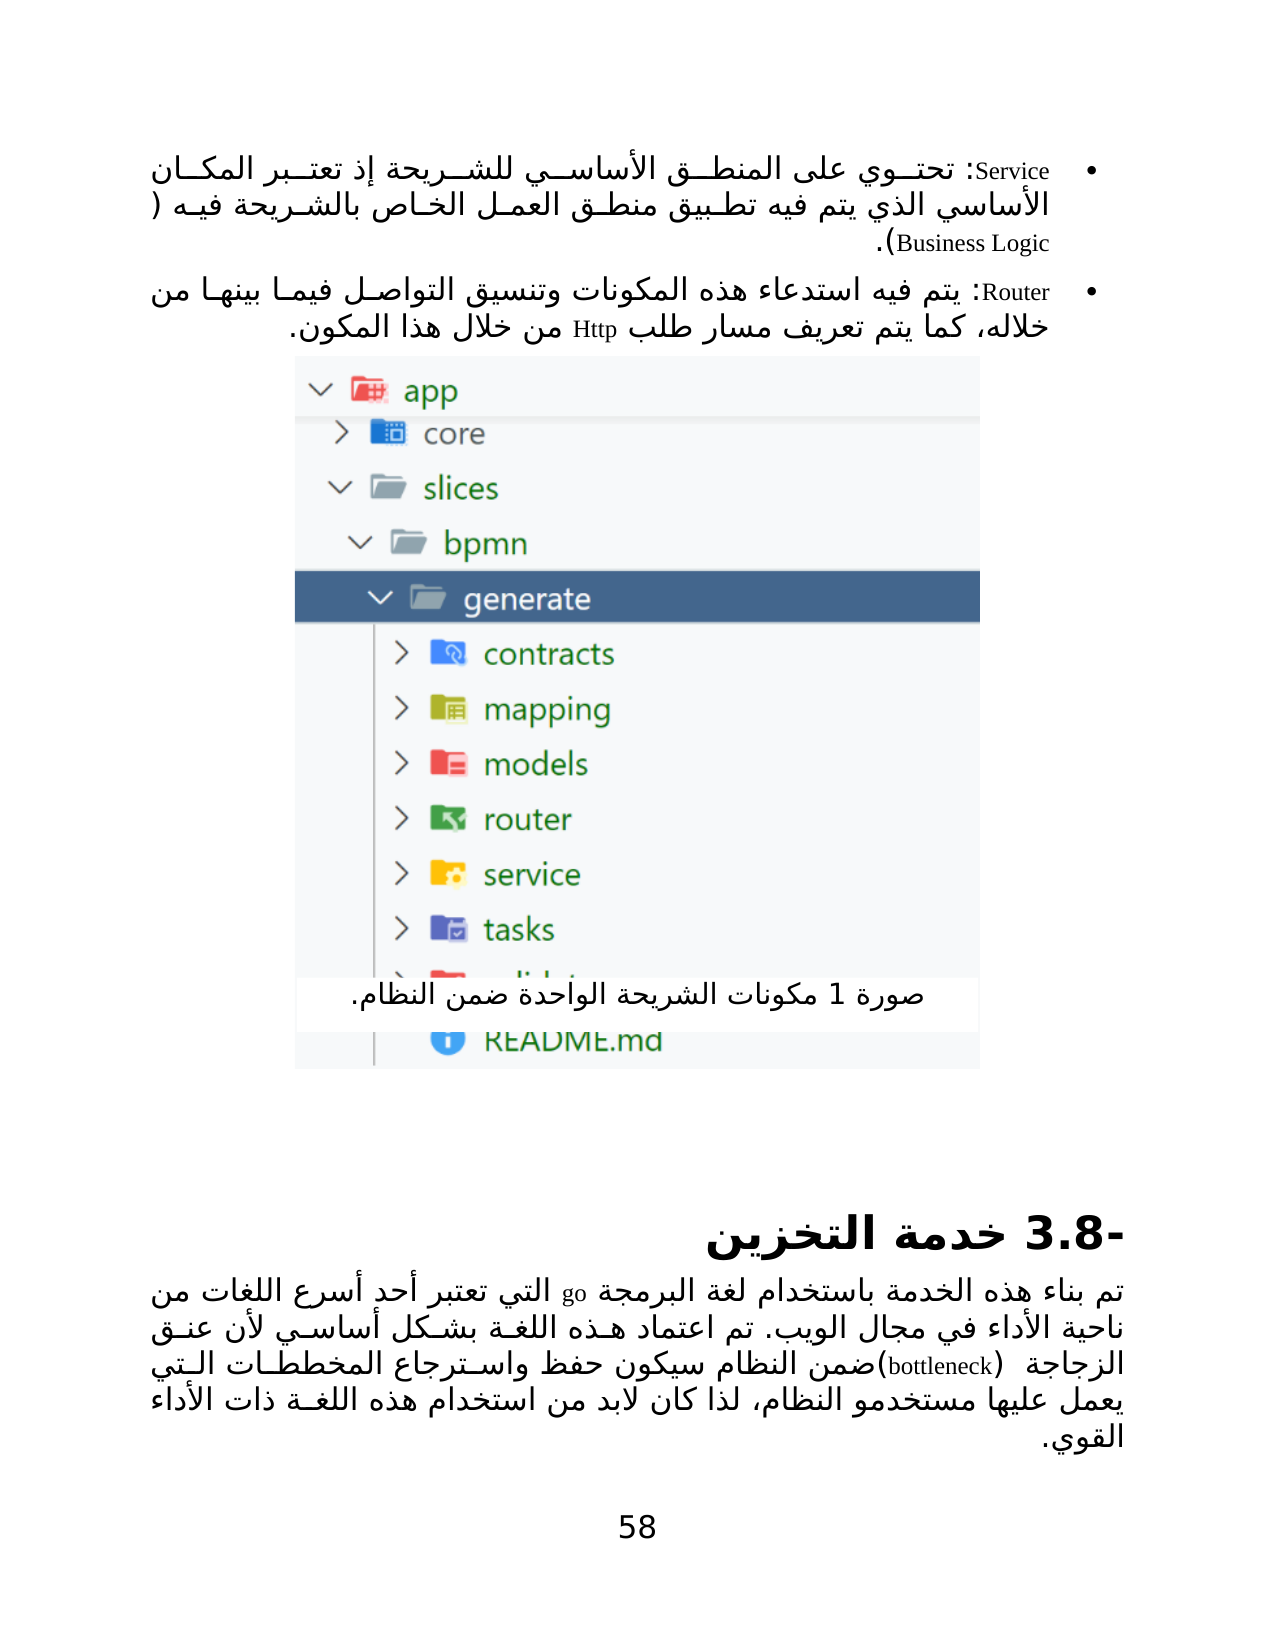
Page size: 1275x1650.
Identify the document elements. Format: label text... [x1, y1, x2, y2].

text تم بناء هذه الخدمة باستخدام لغة البرمجة go التي تعتبر أحد أسرع اللغات من ناحية الأداء في مجال الويب. تم اعتماد هذه اللغة بشكل أساسي لأن عنق الزجاجة (bottleneck)ضمن النظام سيكون حفظ واسترجاع المخططات التي يعمل عليها مستخدمو النظام، لذا كان لابد من استخدام هذه اللغة ذات الأداء القوي. [150, 1273, 1125, 1454]
picture [294, 356, 980, 1069]
list Service: تحتوي على المنطق الأساسي للشريحة إذ تعتبر المكان الأساسي الذي يتم فيه تطبيق منطق العمل الخاص بالشريحة فيه (Business Logic). [150, 150, 1087, 259]
text -3.8 خدمة التخزين [150, 1207, 1125, 1260]
list Router: يتم فيه استدعاء هذه المكونات وتنسيق التواصل فيما بينها من خلاله، كما يتم تعريف مسار طلب Http من خلال هذا المكون. [150, 272, 1087, 344]
